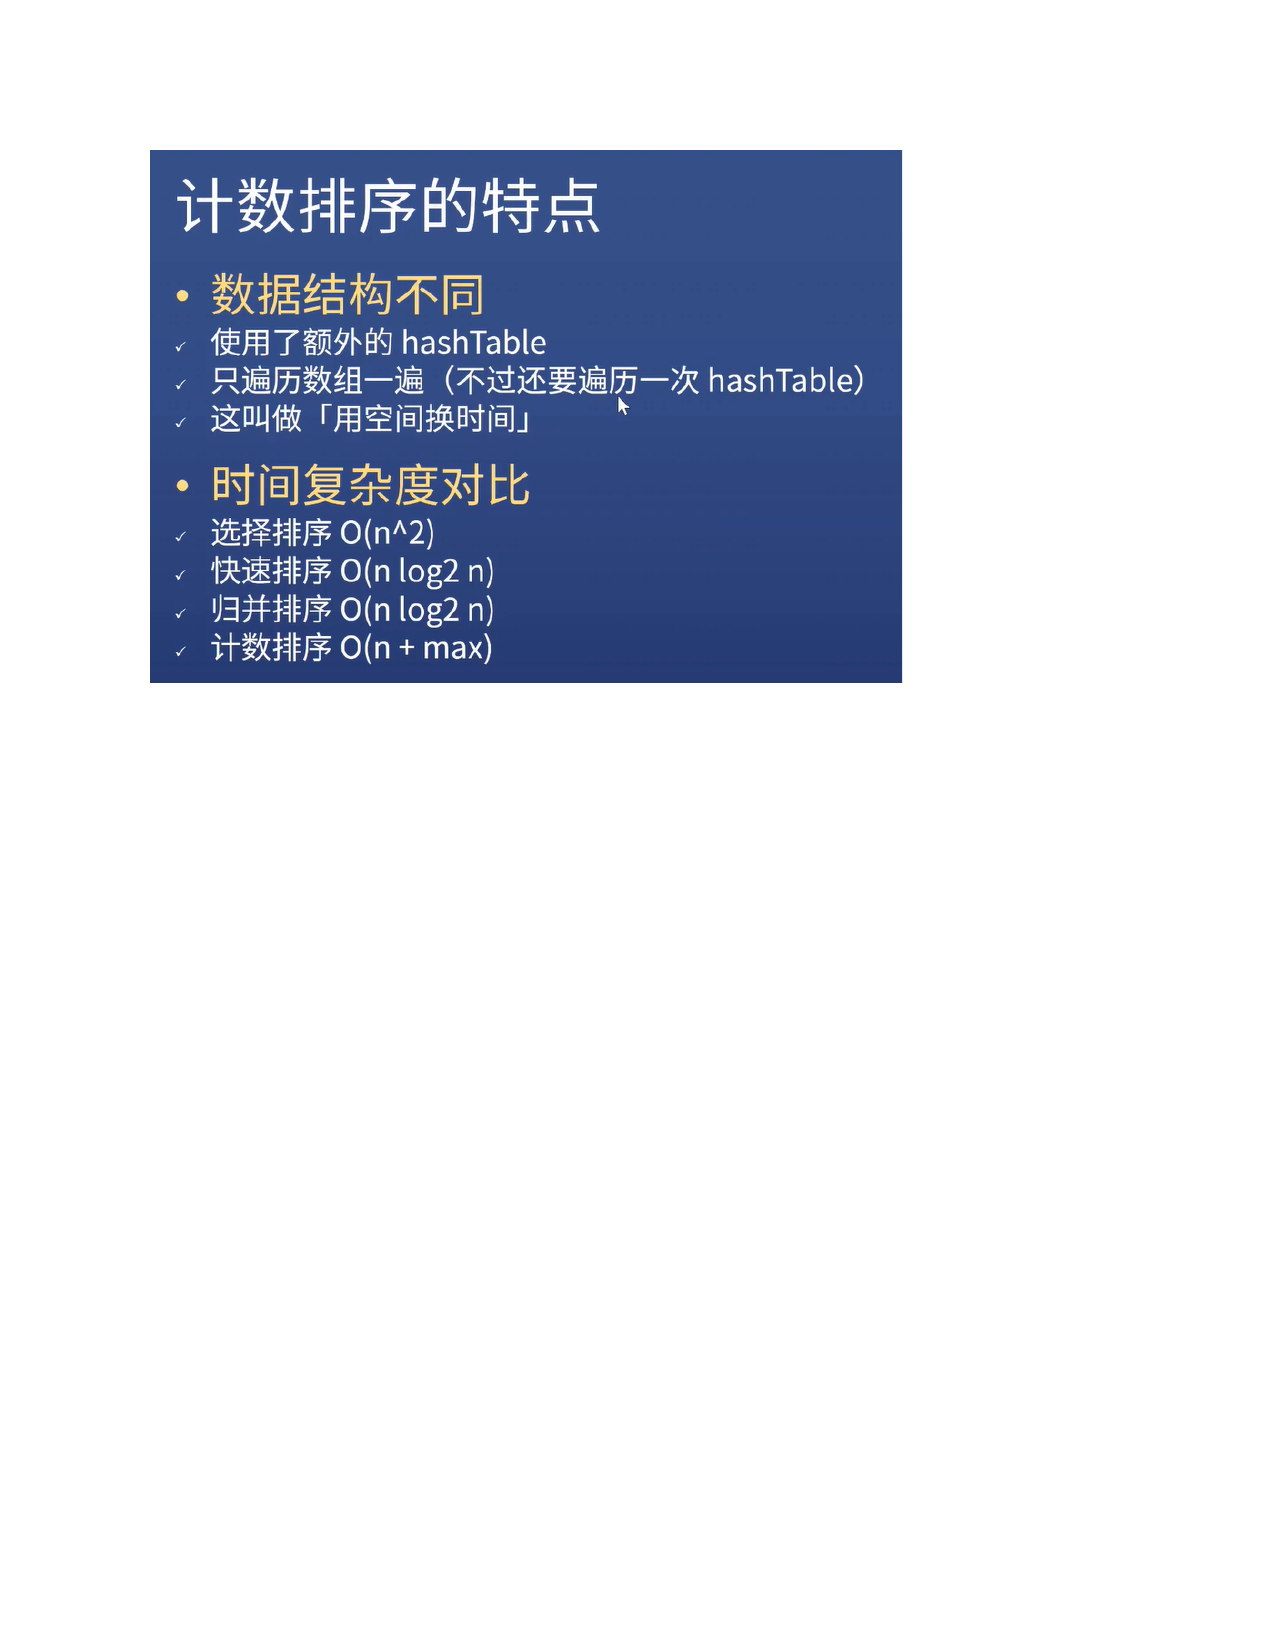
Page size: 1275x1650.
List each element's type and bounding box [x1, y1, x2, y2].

picture [150, 150, 903, 683]
